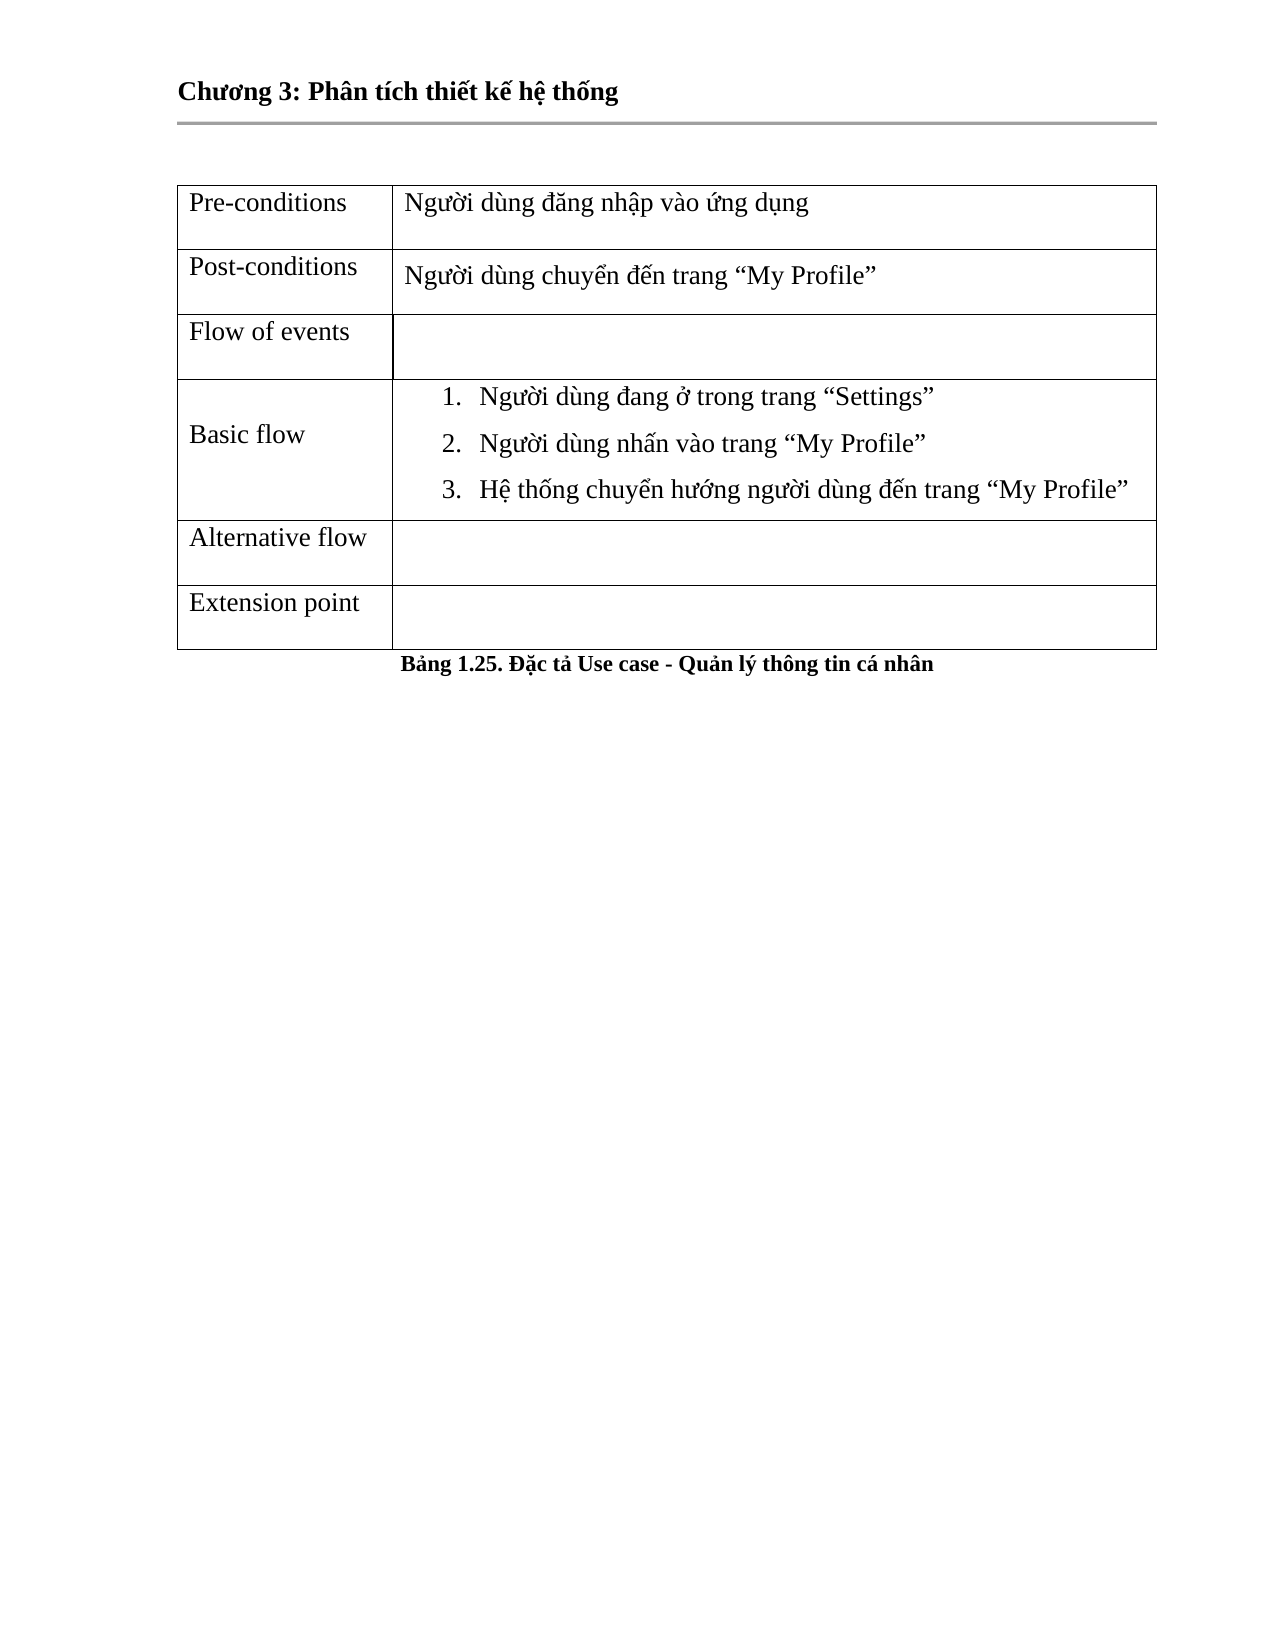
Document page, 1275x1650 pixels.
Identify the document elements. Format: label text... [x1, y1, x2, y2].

table_cell Người dùng đang ở trong trang “Settings” Người dùng nhấn vào trang “My Profile” Hệ thống chuyển hướng người dùng đến trang “My Profile” [393, 380, 1156, 520]
table_cell Flow of events [178, 315, 392, 379]
table_cell [394, 315, 1156, 379]
table_cell Post-conditions [178, 250, 392, 314]
table_cell Extension point [178, 586, 392, 649]
table_cell Basic flow [178, 380, 392, 520]
table_cell Người dùng chuyển đến trang “My Profile” [393, 250, 1156, 314]
table_cell Người dùng đăng nhập vào ứng dụng [393, 186, 1156, 249]
table_cell [393, 586, 1156, 649]
table_cell [393, 521, 1156, 584]
table_cell Pre-conditions [178, 186, 392, 249]
text Bảng 1.25. Đặc tả Use case - Quản lý thông tin cá nhân [177, 650, 1157, 676]
table_cell Alternative flow [178, 521, 392, 584]
